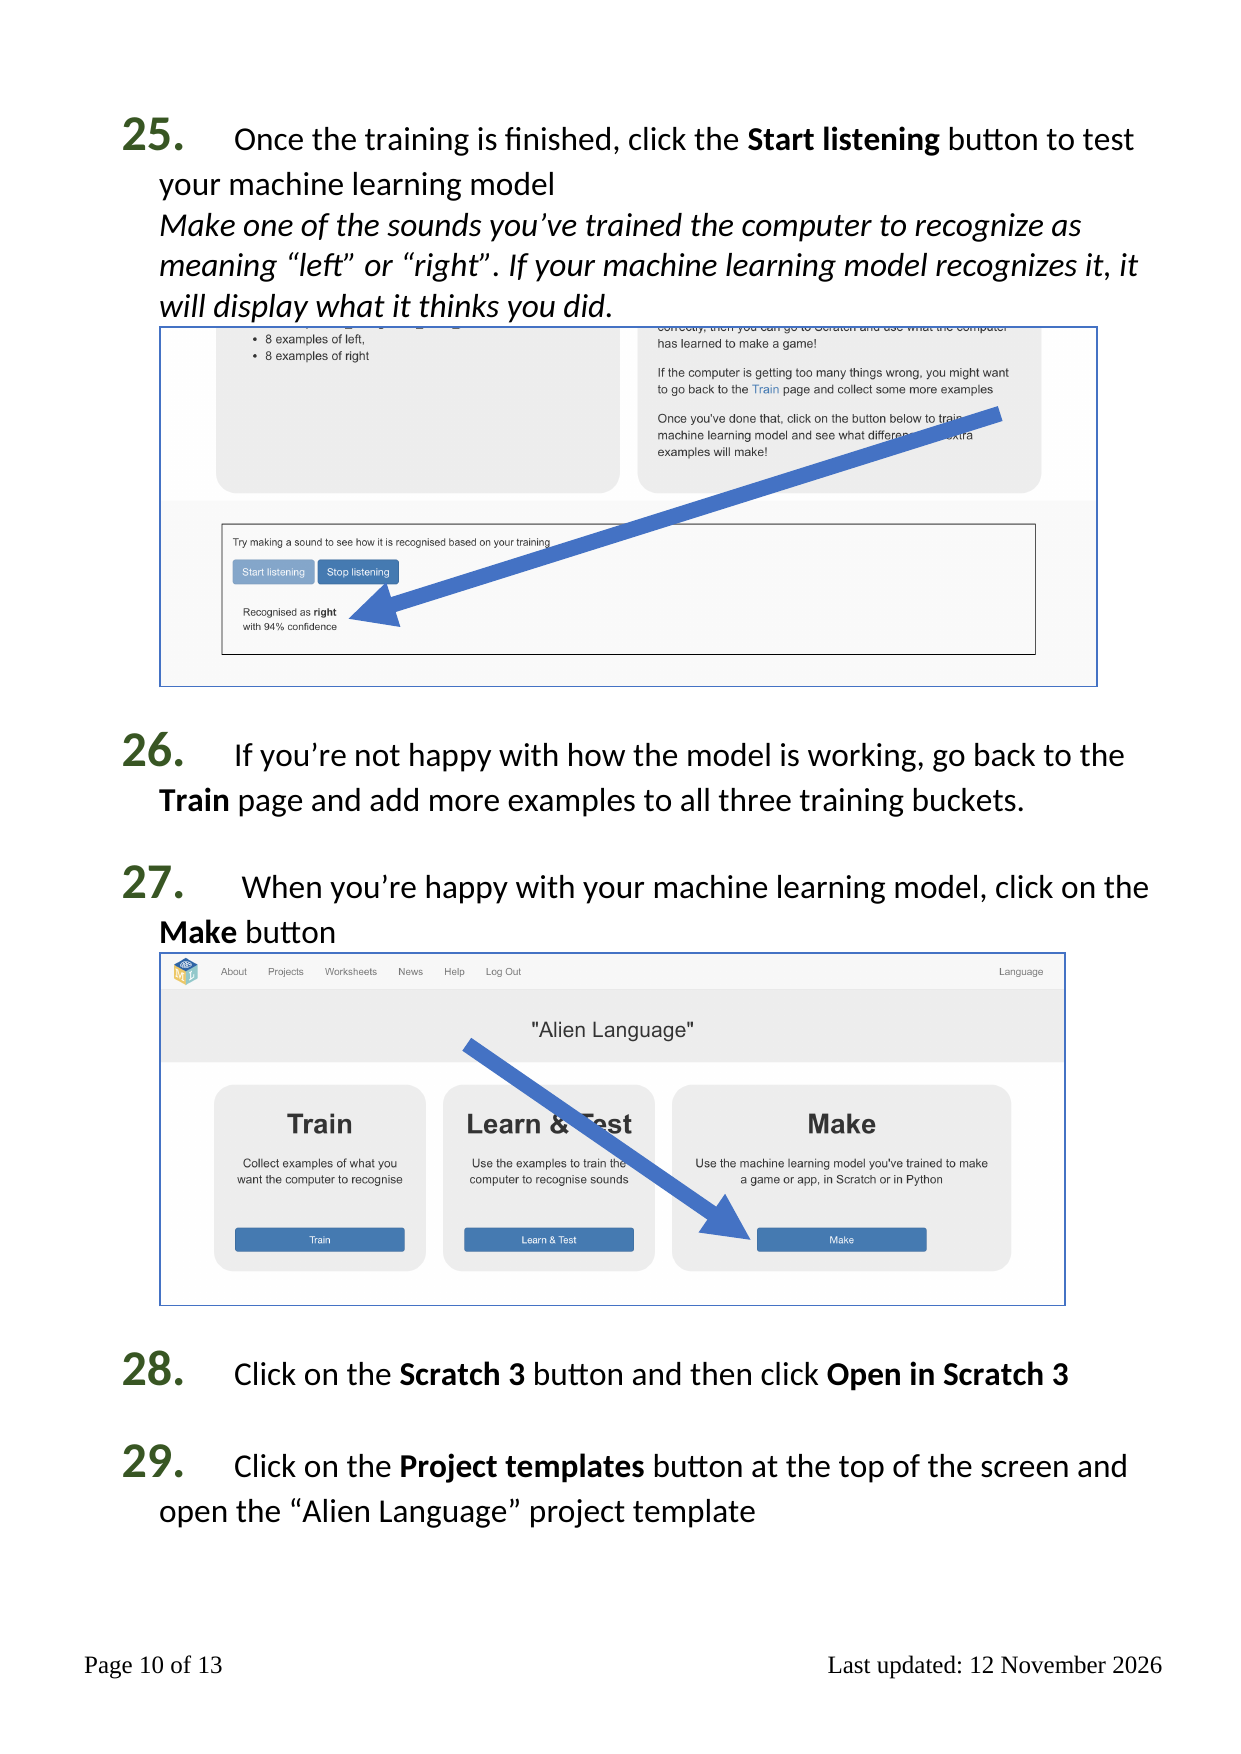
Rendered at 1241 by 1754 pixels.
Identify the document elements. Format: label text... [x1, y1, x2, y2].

list If you’re not happy with how the model is working, go back to the Train page and add more examples to all three training buckets. [121, 718, 1164, 850]
picture [161, 328, 1096, 686]
list Click on the Scratch 3 button and then click Open in Scratch 3 [121, 1337, 1164, 1428]
list Click on the Project templates button at the top of the screen and open the “Alien Language” project template [121, 1428, 1164, 1561]
picture [161, 954, 1064, 1305]
